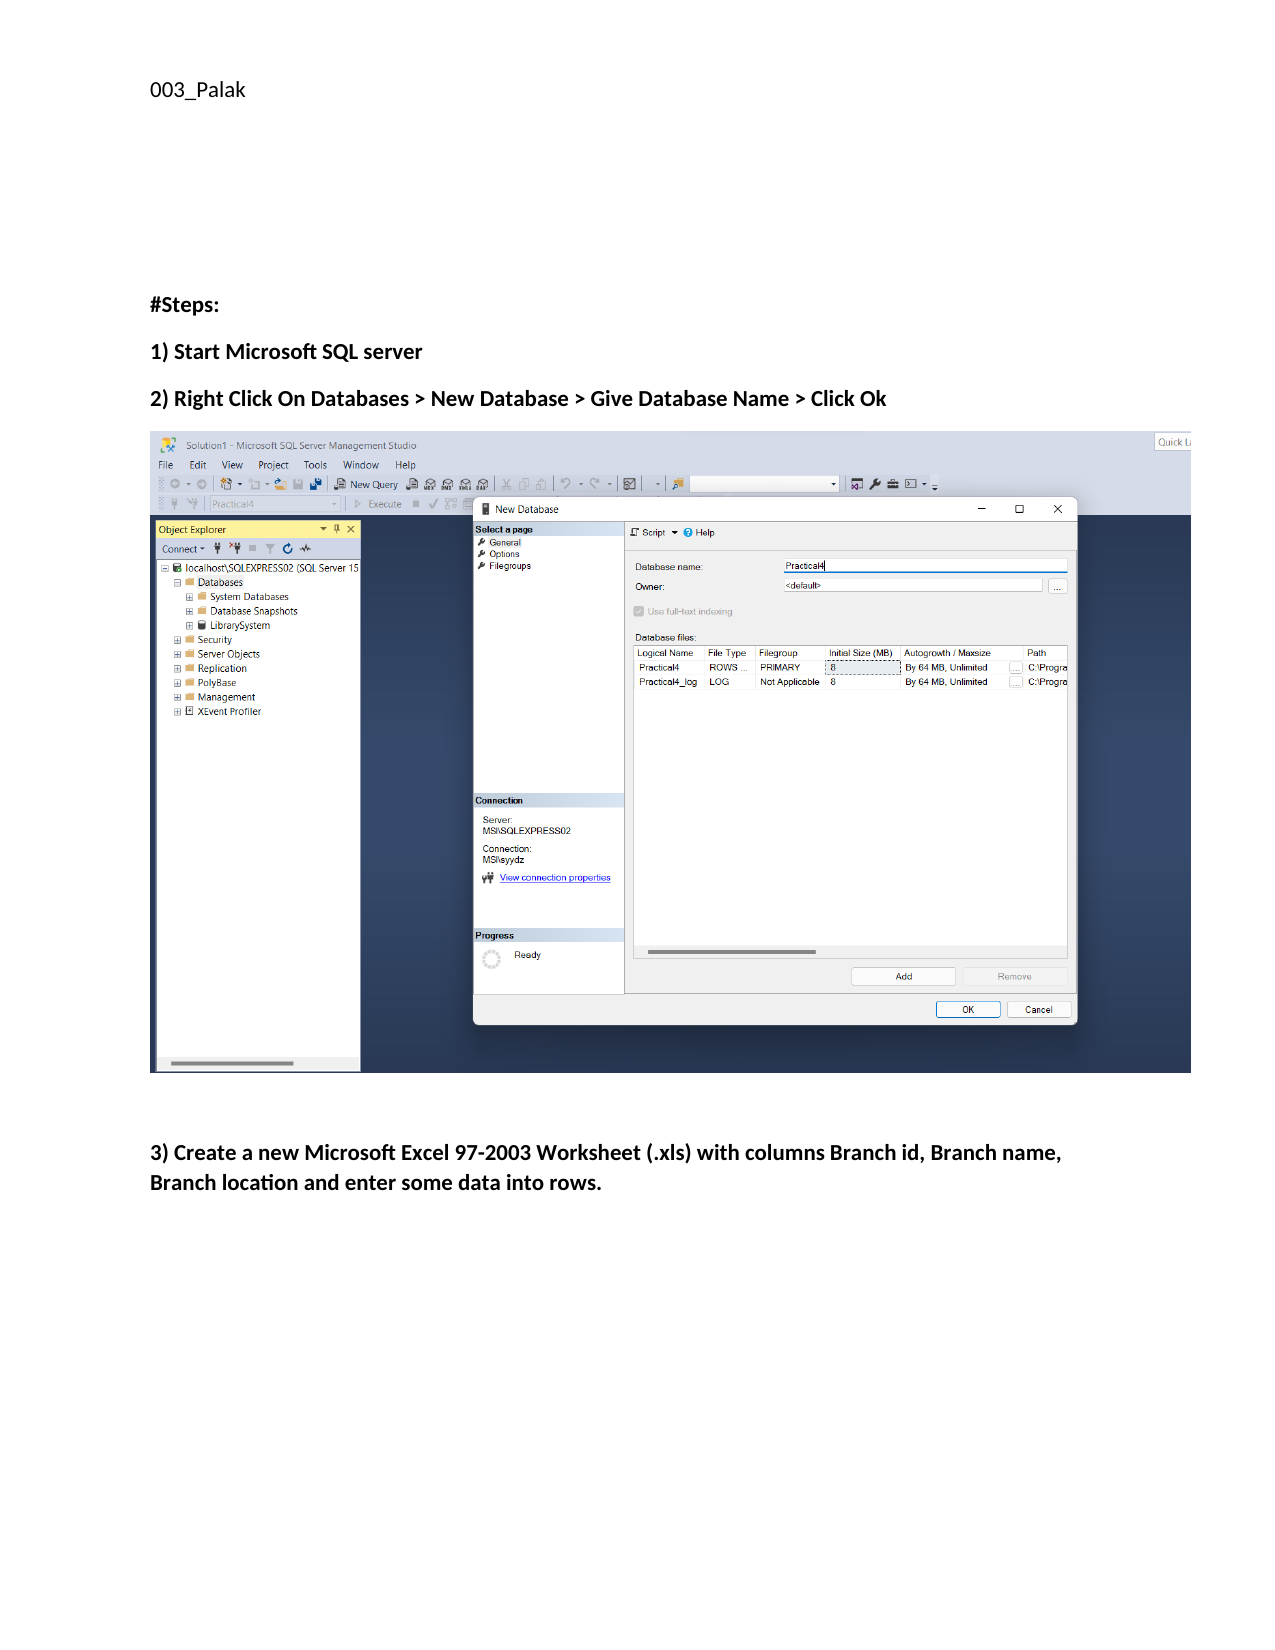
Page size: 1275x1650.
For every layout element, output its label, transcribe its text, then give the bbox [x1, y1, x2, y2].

text 3) Create a new Microsoft Excel 97-2003 Worksheet (.xls) with columns Branch id, Branch name, Branch location and enter some data into rows. [150, 1138, 1125, 1196]
picture [150, 431, 1191, 1073]
text 2) Right Click On Databases > New Database > Give Database Name > Click Ok [150, 384, 1125, 412]
text #Steps: [150, 291, 1125, 319]
text 1) Start Microsoft SQL server [150, 337, 1125, 366]
